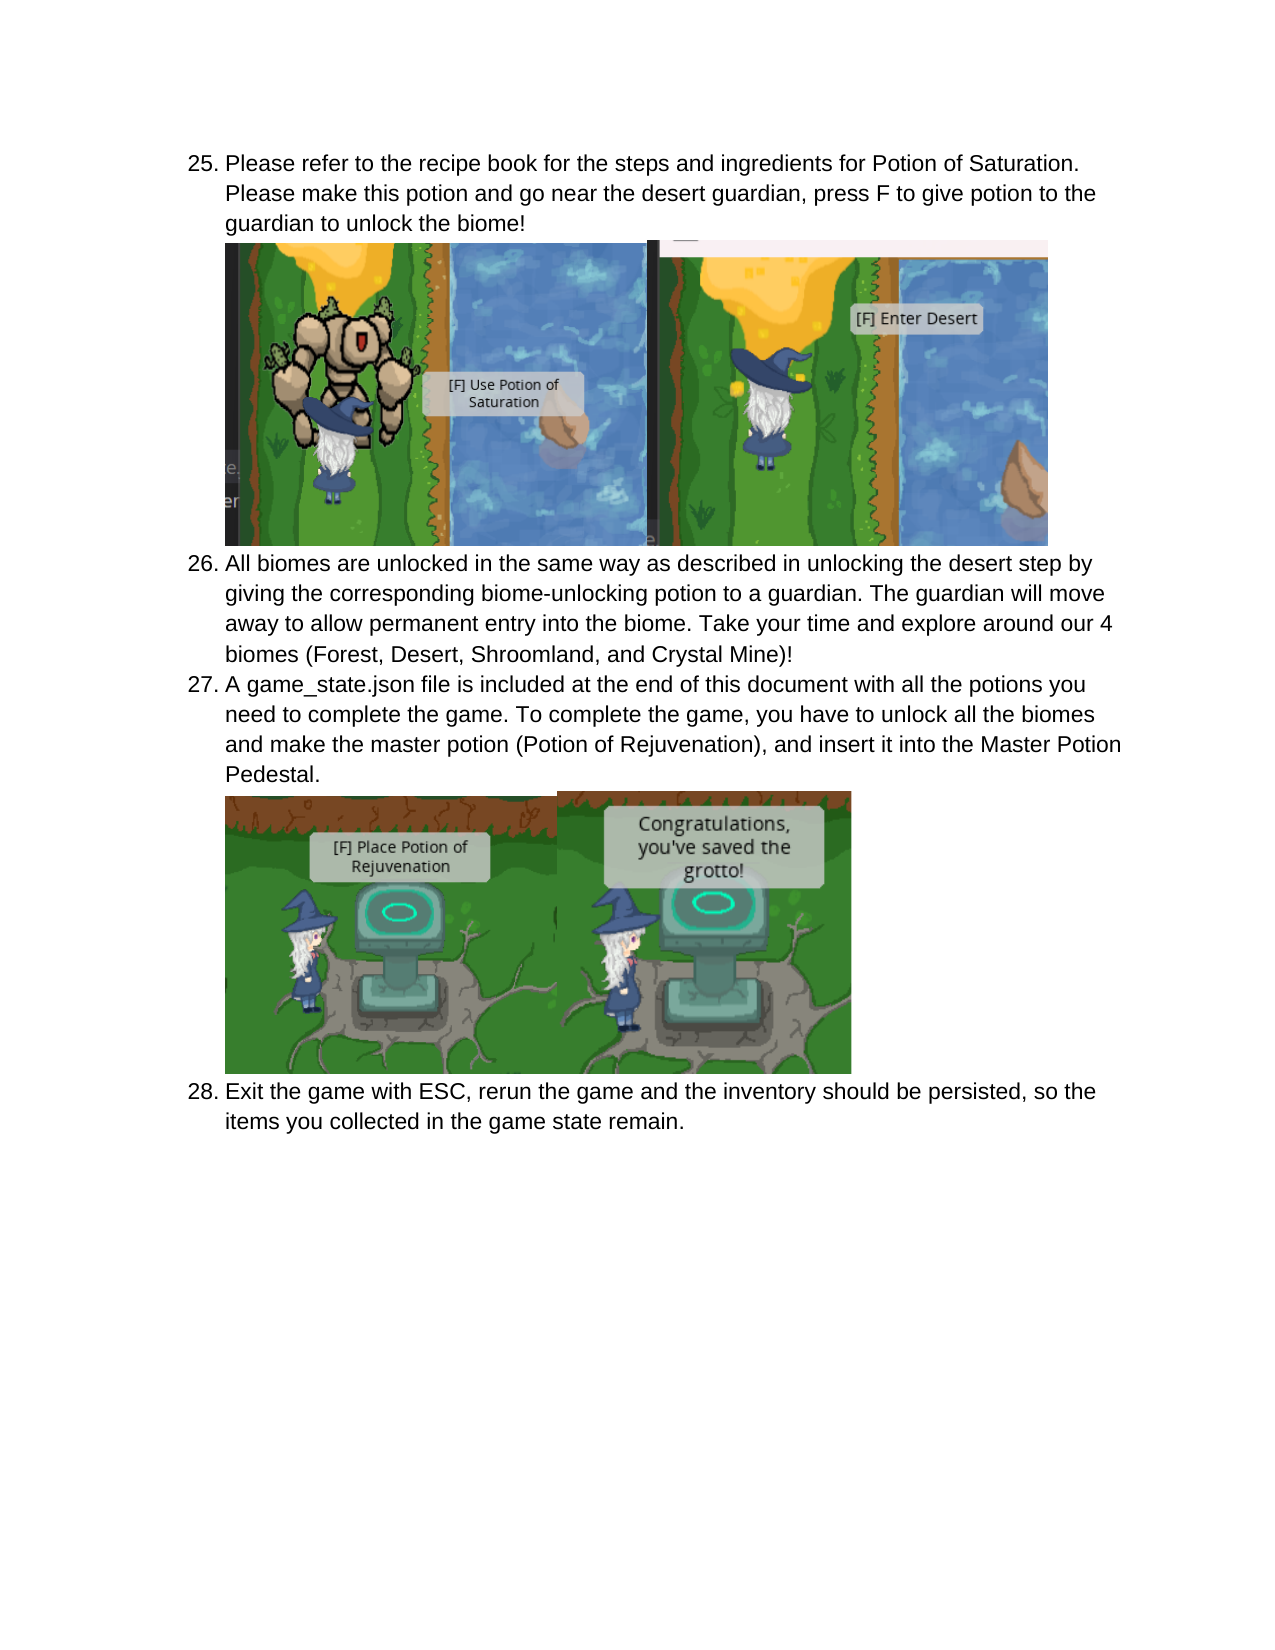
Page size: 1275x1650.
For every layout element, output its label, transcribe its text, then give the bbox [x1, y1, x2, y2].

list Please refer to the recipe book for the steps and ingredients for Potion of Saturation. Please make this potion and go near the desert guardian, press F to give potion to the guardian to unlock the biome! [187, 150, 1125, 237]
picture [225, 240, 1048, 546]
list All biomes are unlocked in the same way as described in unlocking the desert step by giving the corresponding biome-unlocking potion to a guardian. The guardian will move away to allow permanent entry into the biome. Take your time and explore around our 4 biomes (Forest, Desert, Shroomland, and Crystal Mine)! [187, 550, 1125, 667]
list Exit the game with ESC, rerun the game and the inventory should be persisted, so the items you collected in the game state remain. [187, 1078, 1125, 1134]
list A game_state.json file is included at the end of this document with all the potions you need to complete the game. To complete the game, you have to unlock all the biomes and make the master potion (Potion of Rejuvenation), and insert it into the Master Potion Pedestal. [187, 671, 1125, 788]
picture [225, 791, 852, 1074]
